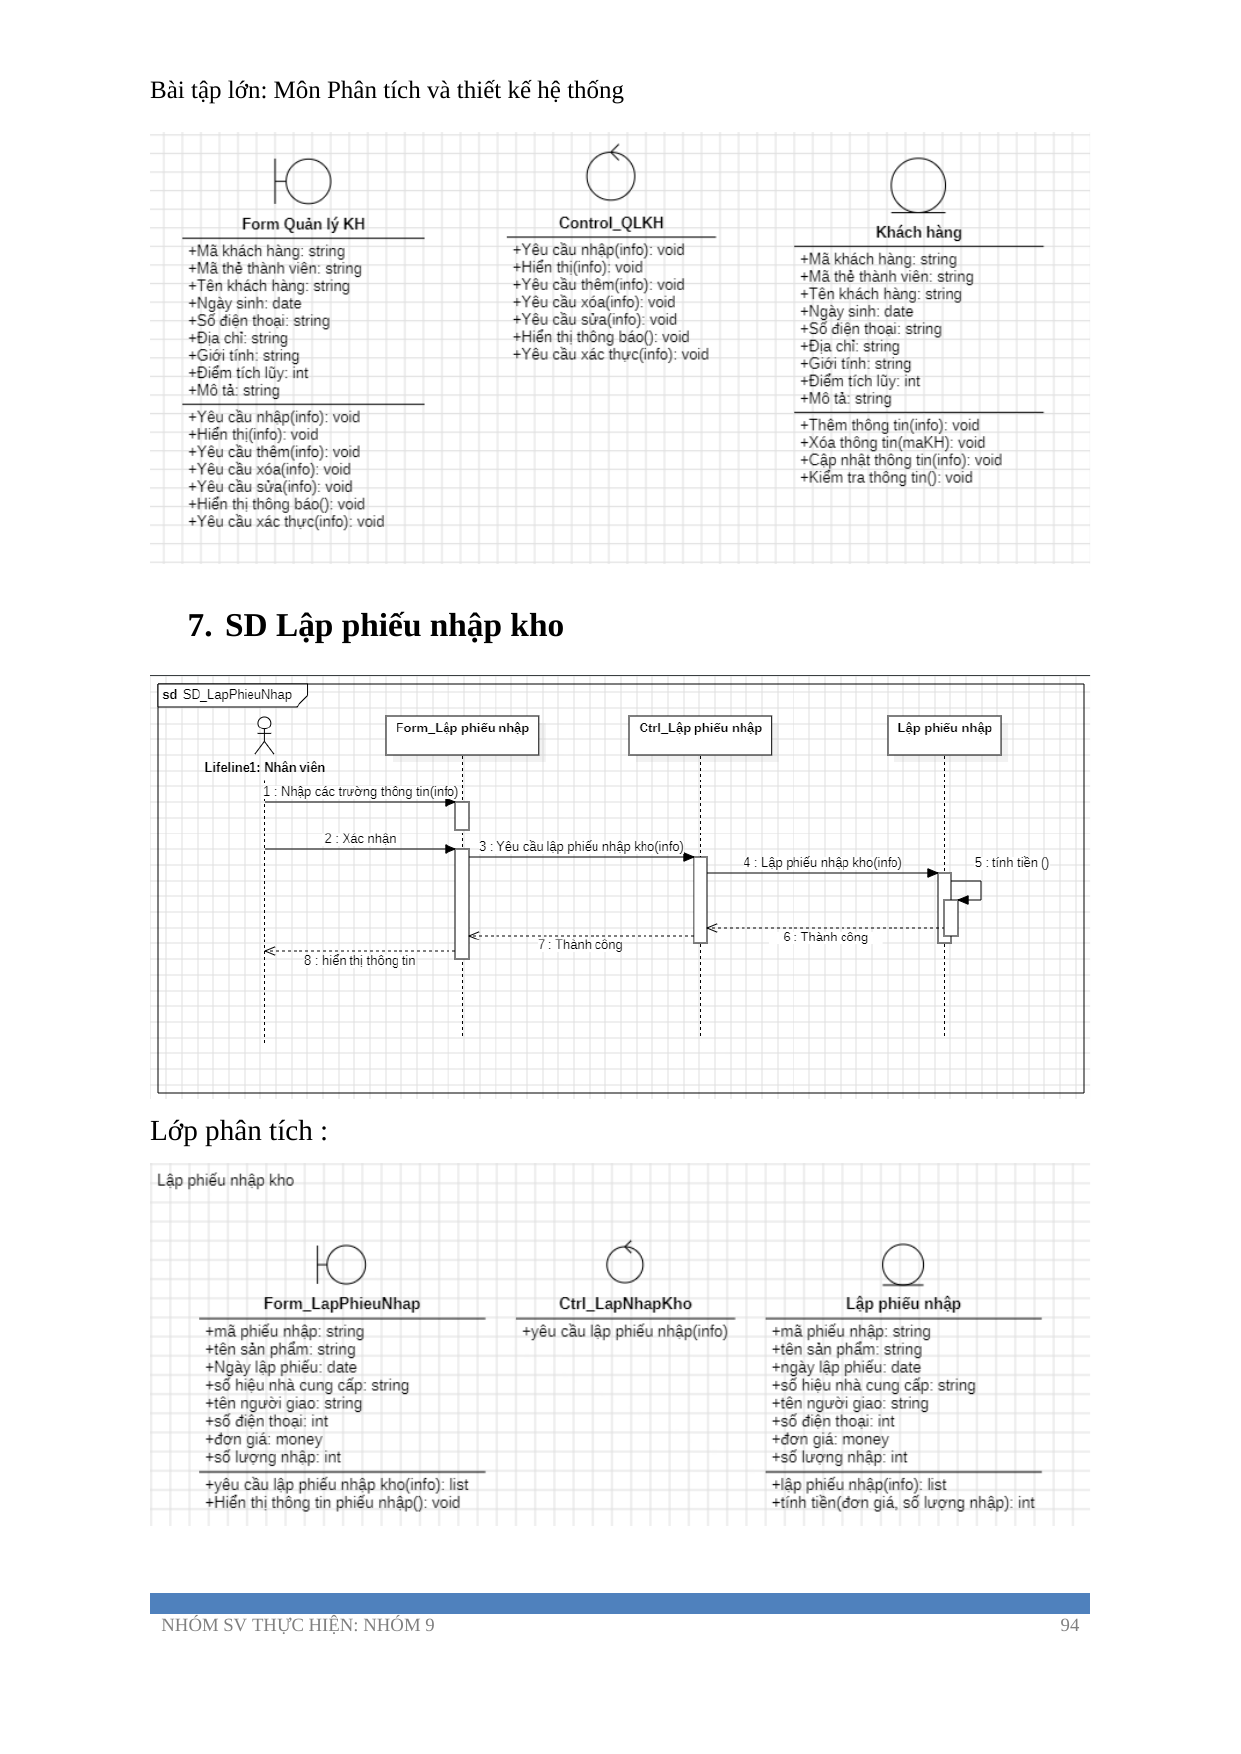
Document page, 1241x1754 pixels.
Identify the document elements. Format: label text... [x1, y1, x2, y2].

picture [150, 675, 1091, 1099]
picture [150, 1163, 1091, 1526]
subtitle SD Lập phiếu nhập kho [187, 606, 1090, 644]
picture [150, 132, 1091, 564]
text Lớp phân tích : [150, 1113, 1090, 1146]
